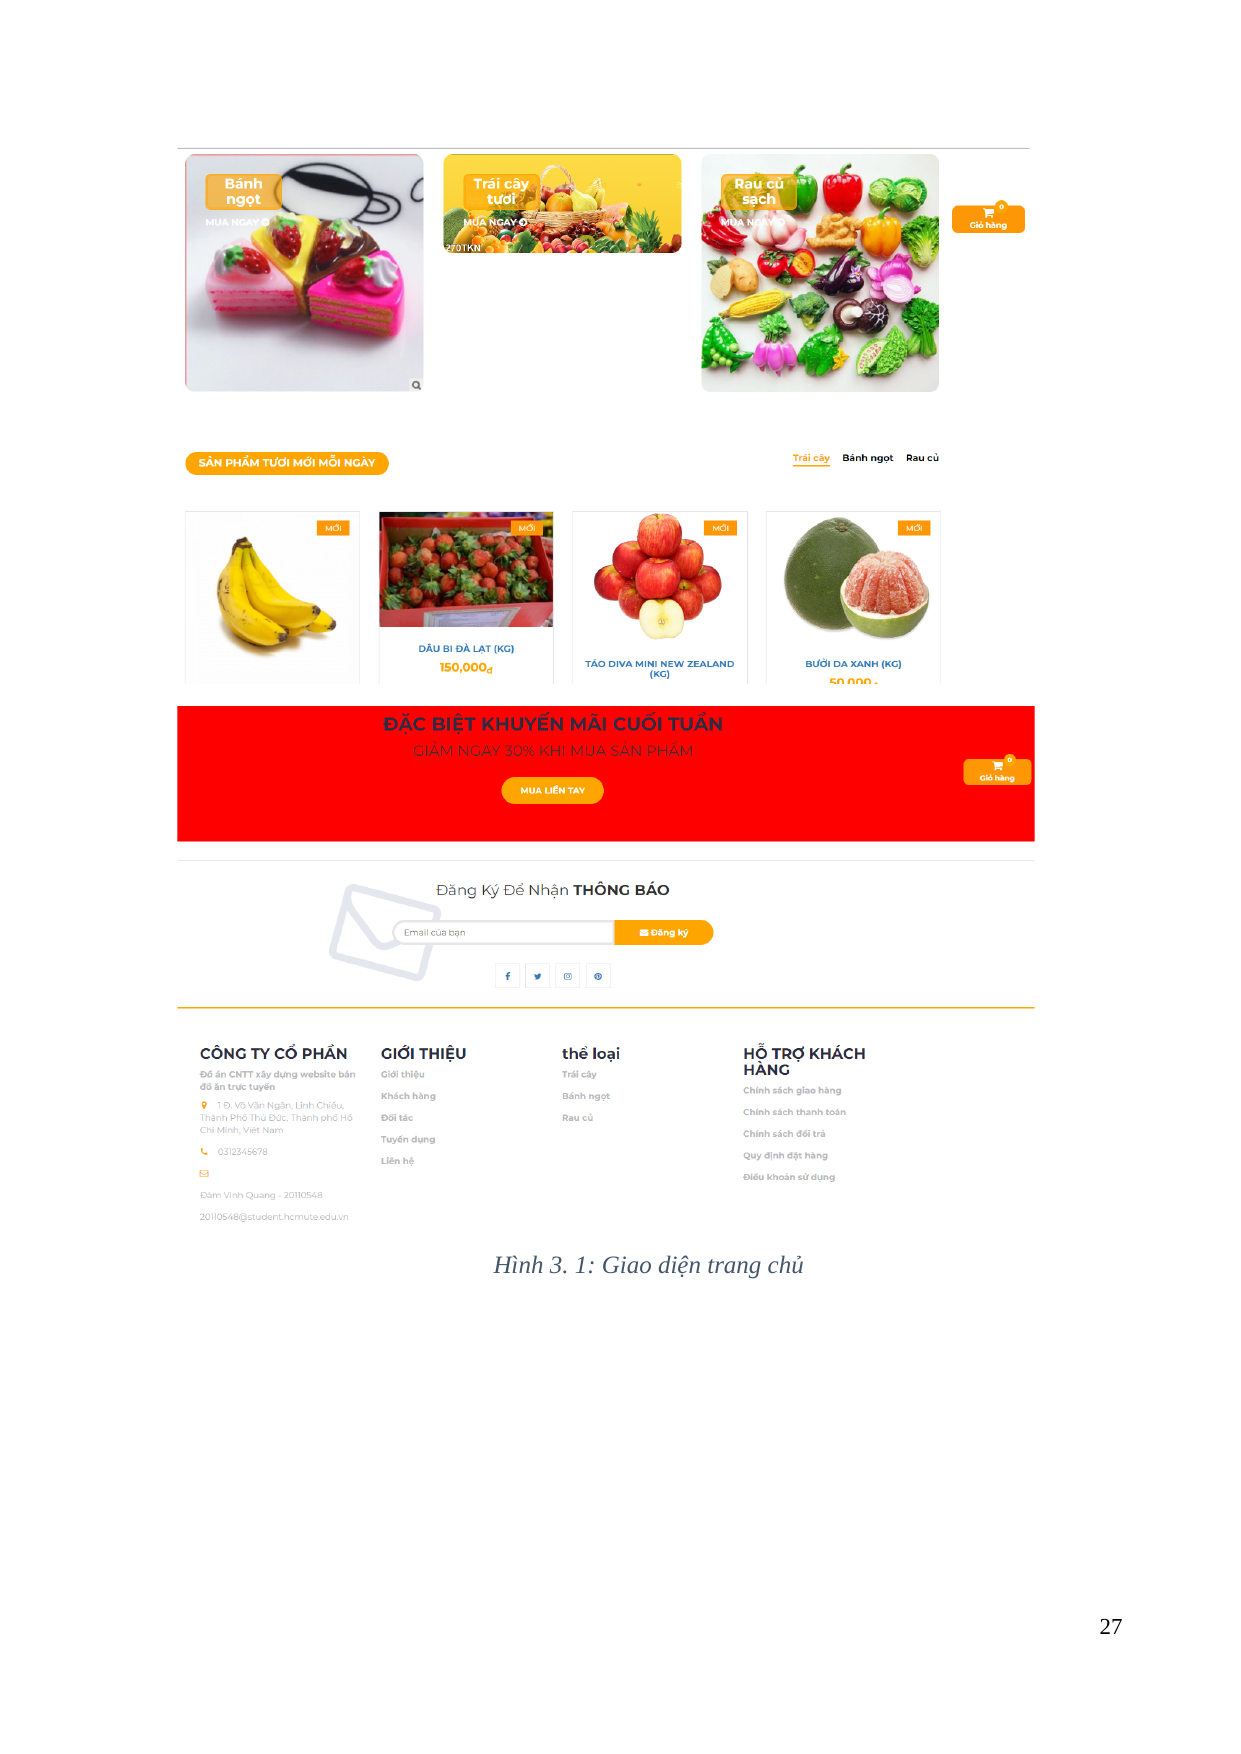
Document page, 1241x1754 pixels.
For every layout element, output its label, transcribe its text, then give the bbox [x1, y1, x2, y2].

picture [177, 147, 1030, 684]
picture [177, 706, 1035, 1227]
text Hình 3. 1: Giao diện trang chủ [177, 1250, 1122, 1279]
